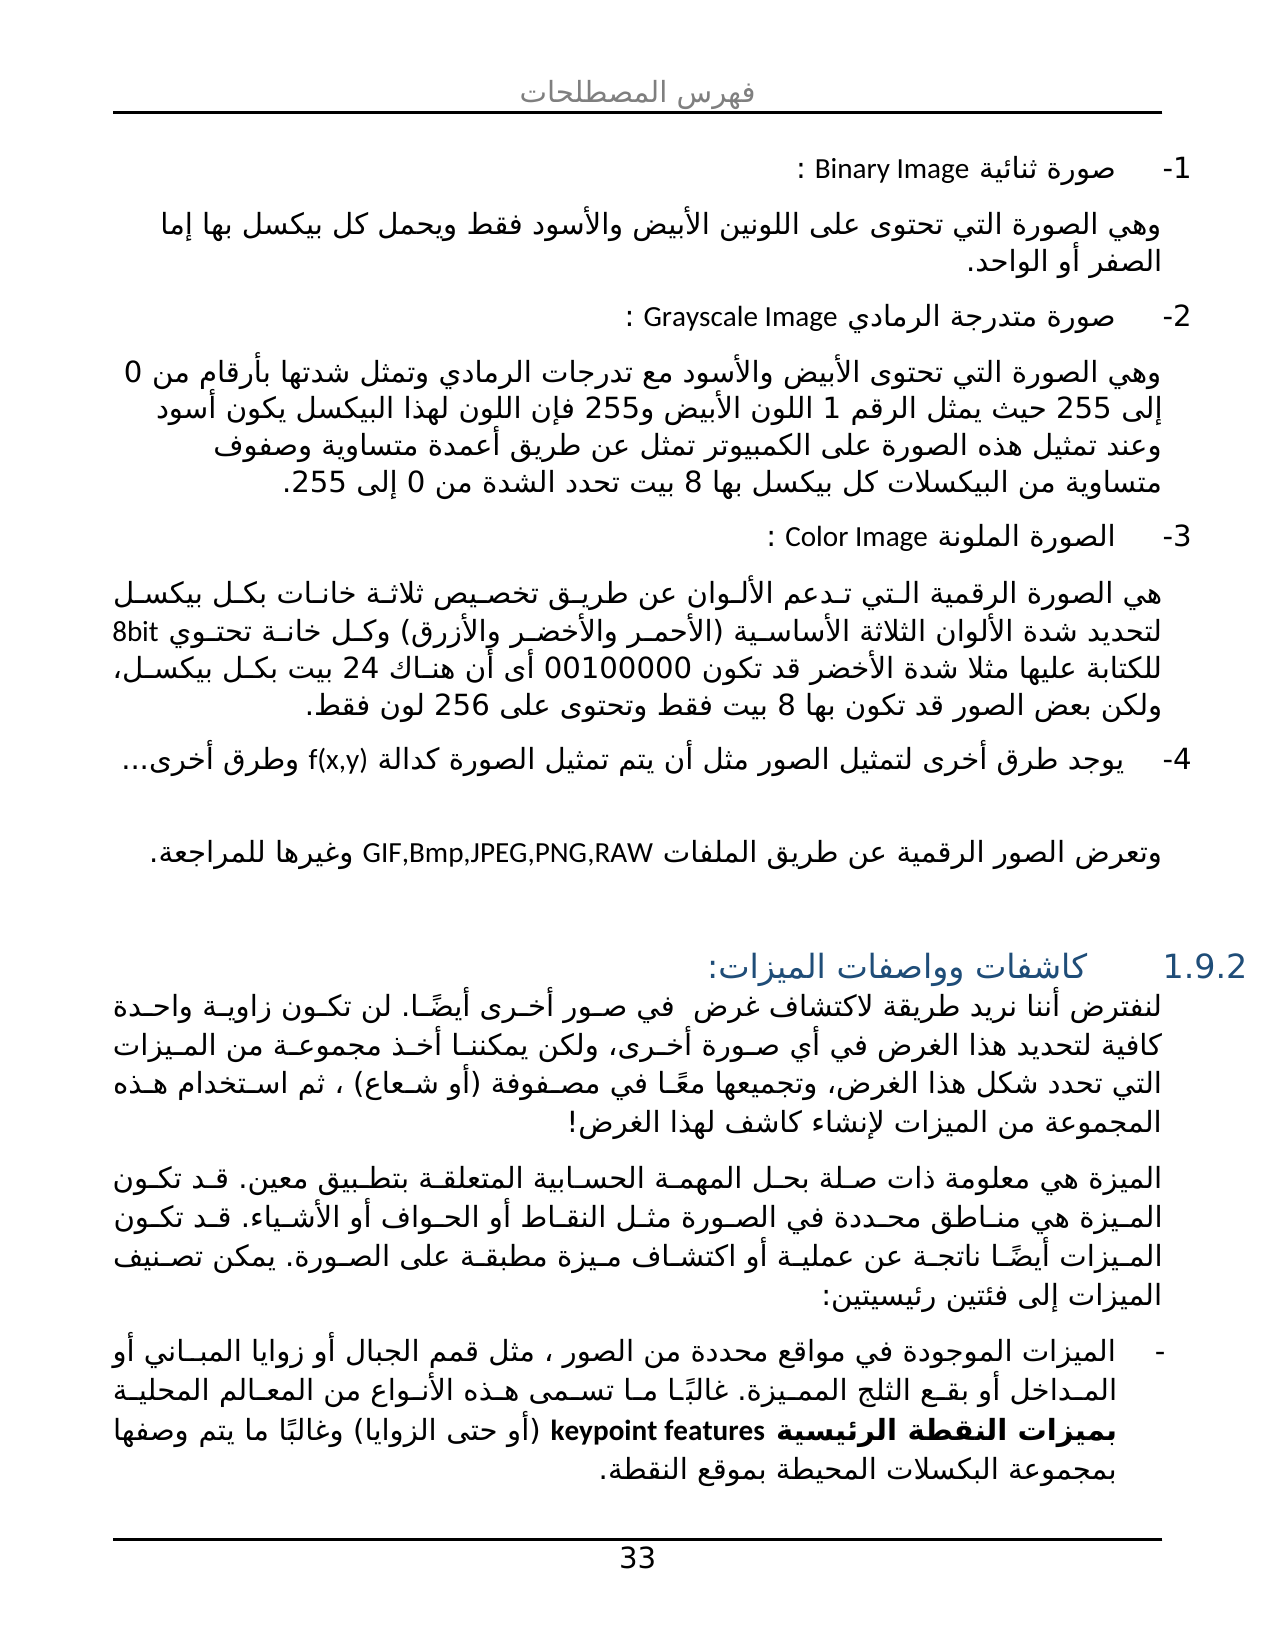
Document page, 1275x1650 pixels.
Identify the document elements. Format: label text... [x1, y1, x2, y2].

subtitle كاشفات وواصفات الميزات: [112, 947, 1162, 986]
text وتعرض الصور الرقمية عن طريق الملفات GIF,Bmp,JPEG,PNG,RAW وغيرها للمراجعة. [112, 834, 1162, 870]
list صورة متدرجة الرمادي Grayscale Image : [112, 298, 1162, 333]
list صورة ثنائية Binary Image : [112, 150, 1162, 186]
text الميزة هي معلومة ذات صلة بحل المهمة الحسابية المتعلقة بتطبيق معين. قد تكون الميزة هي مناطق محددة في الصورة مثل النقاط أو الحواف أو الأشياء. قد تكون الميزات أيضًا ناتجة عن عملية أو اكتشاف ميزة مطبقة على الصورة. يمكن تصنيف الميزات إلى فئتين رئيسيتين: [112, 1161, 1162, 1312]
list الميزات الموجودة في مواقع محددة من الصور ، مثل قمم الجبال أو زوايا المباني أو المداخل أو بقع الثلج المميزة. غالبًا ما تسمى هذه الأنواع من المعالم المحلية بميزات النقطة الرئيسية keypoint features (أو حتى الزوايا) وغالبًا ما يتم وصفها بمجموعة البكسلات المحيطة بموقع النقطة. [112, 1334, 1155, 1486]
list الصورة الملونة Color Image : [112, 518, 1162, 554]
text وهي الصورة التي تحتوى على اللونين الأبيض والأسود فقط ويحمل كل بيكسل بها إما الصفر أو الواحد. [112, 208, 1162, 278]
list يوجد طرق أخرى لتمثيل الصور مثل أن يتم تمثيل الصورة كدالة f(x,y) وطرق أخرى... [112, 741, 1162, 777]
text لنفترض أننا نريد طريقة لاكتشاف غرض في صور أخرى أيضًا. لن تكون زاوية واحدة كافية لتحديد هذا الغرض في أي صورة أخرى، ولكن يمكننا أخذ مجموعة من الميزات التي تحدد شكل هذا الغرض، وتجميعها معًا في مصفوفة (أو شعاع) ، ثم استخدام هذه المجموعة من الميزات لإنشاء كاشف لهذا الغرض! [112, 989, 1162, 1140]
text وهي الصورة التي تحتوى الأبيض والأسود مع تدرجات الرمادي وتمثل شدتها بأرقام من 0 إلى 255 حيث يمثل الرقم 1 اللون الأبيض و255 فإن اللون لهذا البيكسل يكون أسود وعند تمثيل هذه الصورة على الكمبيوتر تمثل عن طريق أعمدة متساوية وصفوف متساوية من البيكسلات كل بيكسل بها 8 بيت تحدد الشدة من 0 إلى 255. [112, 355, 1162, 499]
text هي الصورة الرقمية التي تدعم الألوان عن طريق تخصيص ثلاثة خانات بكل بيكسل لتحديد شدة الألوان الثلاثة الأساسية (الأحمر والأخضر والأزرق) وكل خانة تحتوي 8bit للكتابة عليها مثلا شدة الأخضر قد تكون 00100000 أى أن هناك 24 بيت بكل بيكسل، ولكن بعض الصور قد تكون بها 8 بيت فقط وتحتوى على 256 لون فقط. [112, 576, 1162, 722]
